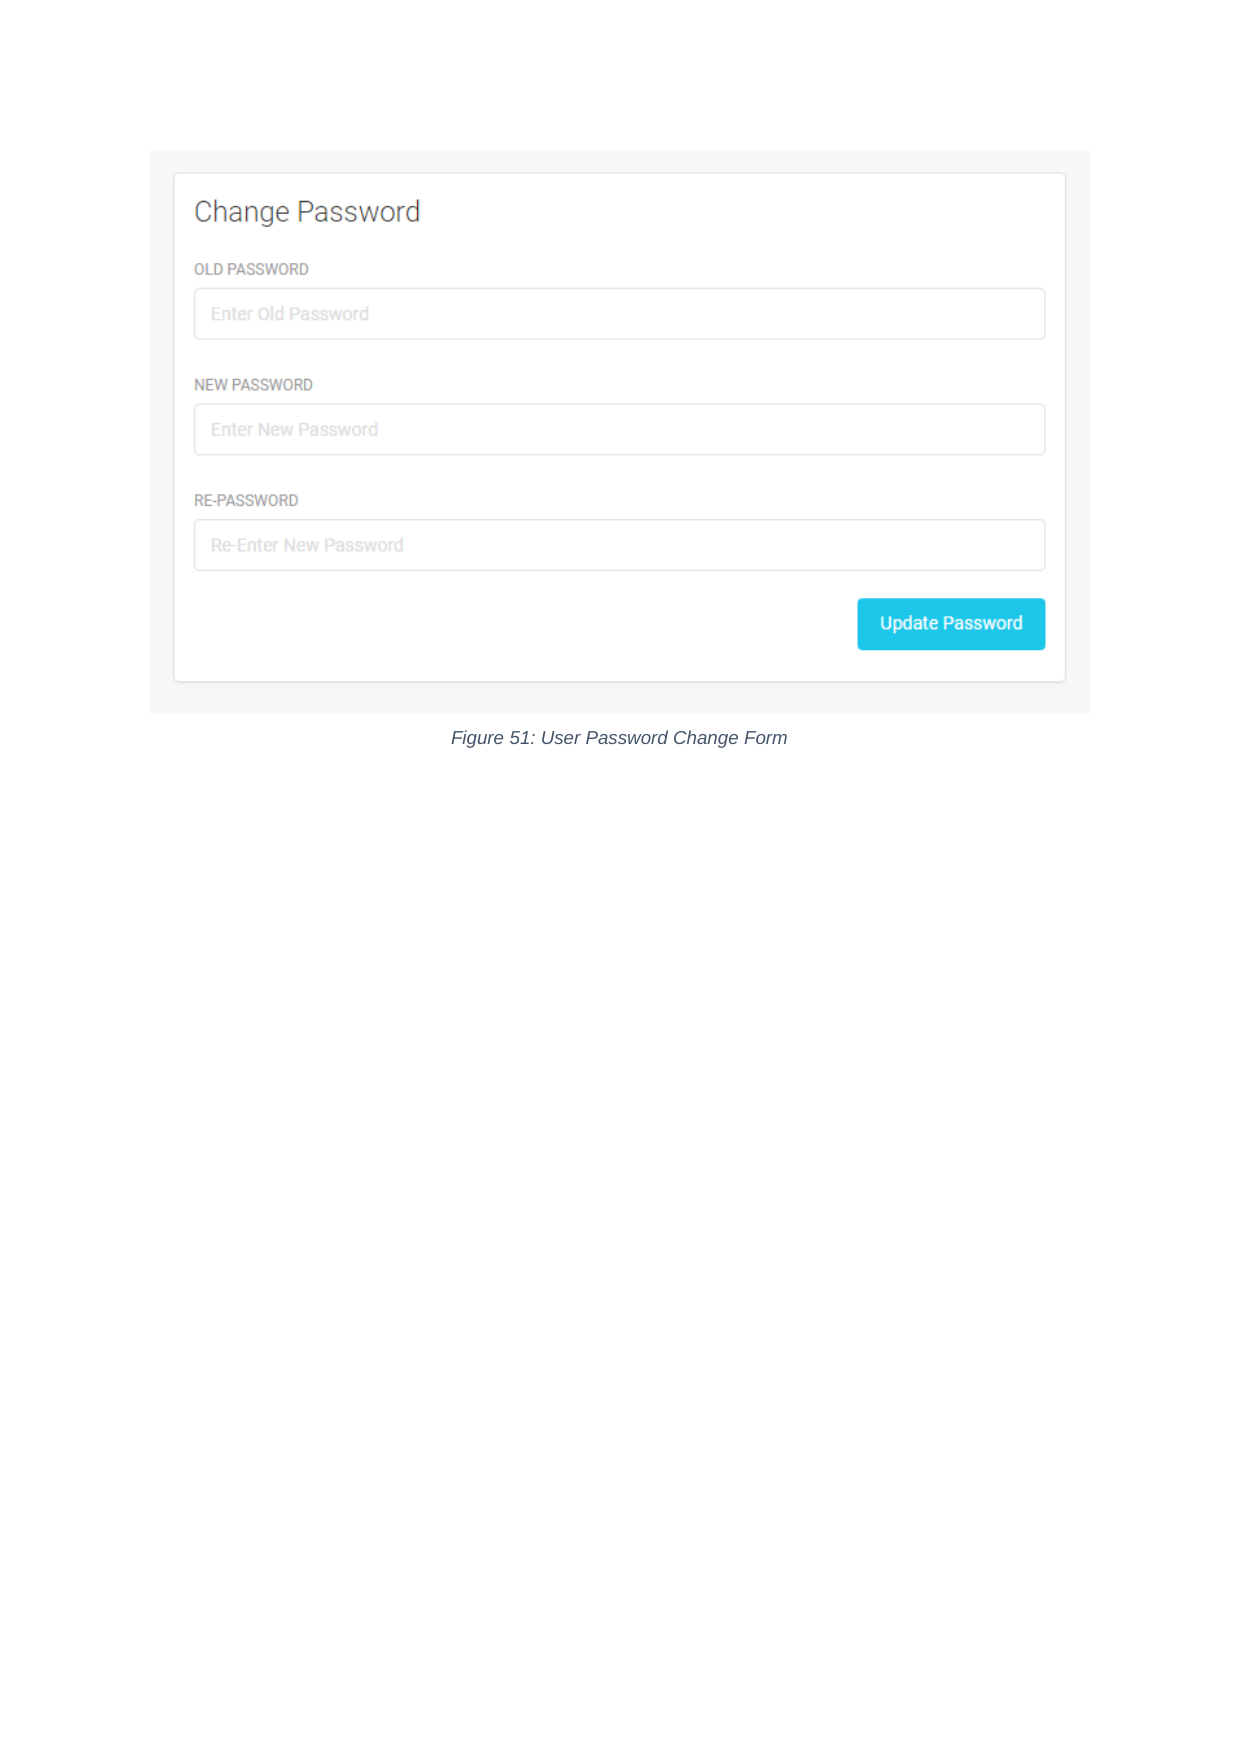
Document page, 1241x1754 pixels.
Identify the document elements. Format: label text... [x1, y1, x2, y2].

picture [150, 150, 1091, 714]
